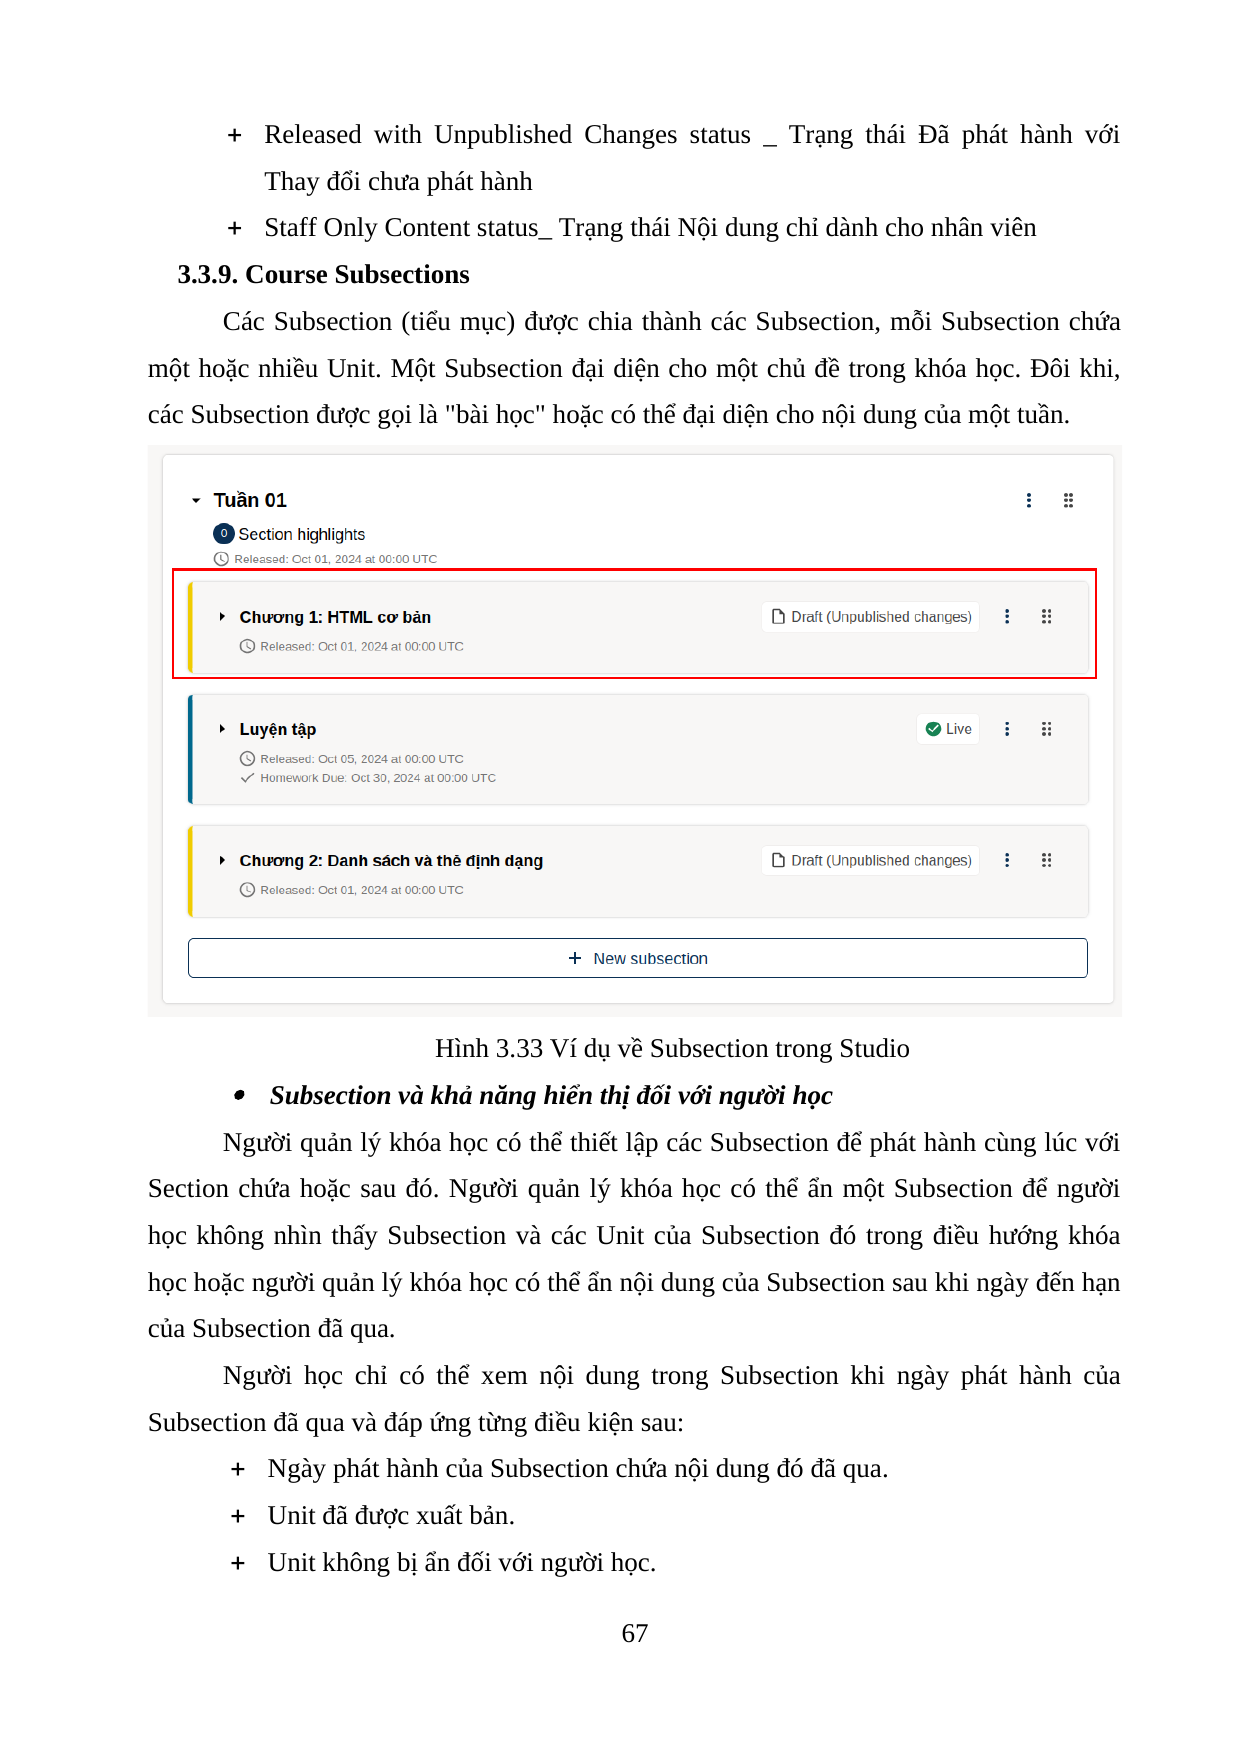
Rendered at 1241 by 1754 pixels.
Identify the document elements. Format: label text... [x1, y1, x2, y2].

list Unit đã được xuất bản. [230, 1499, 1122, 1531]
list Released with Unpublished Changes status _ Trạng thái Đã phát hành với Thay đổi chưa phát hành [227, 118, 1122, 196]
list Unit không bị ẩn đối với người học. [230, 1546, 1122, 1578]
subtitle Course Subsections [177, 258, 1122, 289]
text Các Subsection (tiểu mục) được chia thành các Subsection, mỗi Subsection chứa một hoặc nhiều Unit. Một Subsection đại diện cho một chủ đề trong khóa học. Đôi khi, các Subsection được gọi là "bài học" hoặc có thể đại diện cho nội dung của một tuần. [148, 305, 1122, 429]
text Người quản lý khóa học có thể thiết lập các Subsection để phát hành cùng lúc với Section chứa hoặc sau đó. Người quản lý khóa học có thể ẩn một Subsection để người học không nhìn thấy Subsection và các Unit của Subsection đó trong điều hướng khóa học hoặc người quản lý khóa học có thể ẩn nội dung của Subsection sau khi ngày đến hạn của Subsection đã qua. [148, 1126, 1122, 1344]
list Staff Only Content status_ Trạng thái Nội dung chỉ dành cho nhân viên [227, 212, 1122, 243]
list Ngày phát hành của Subsection chứa nội dung đó đã qua. [230, 1453, 1122, 1484]
text Người học chỉ có thể xem nội dung trong Subsection khi ngày phát hành của Subsection đã qua và đáp ứng từng điều kiện sau: [148, 1359, 1122, 1437]
picture [147, 445, 1123, 1017]
list Subsection và khả năng hiển thị đối với người học [232, 1079, 1122, 1110]
